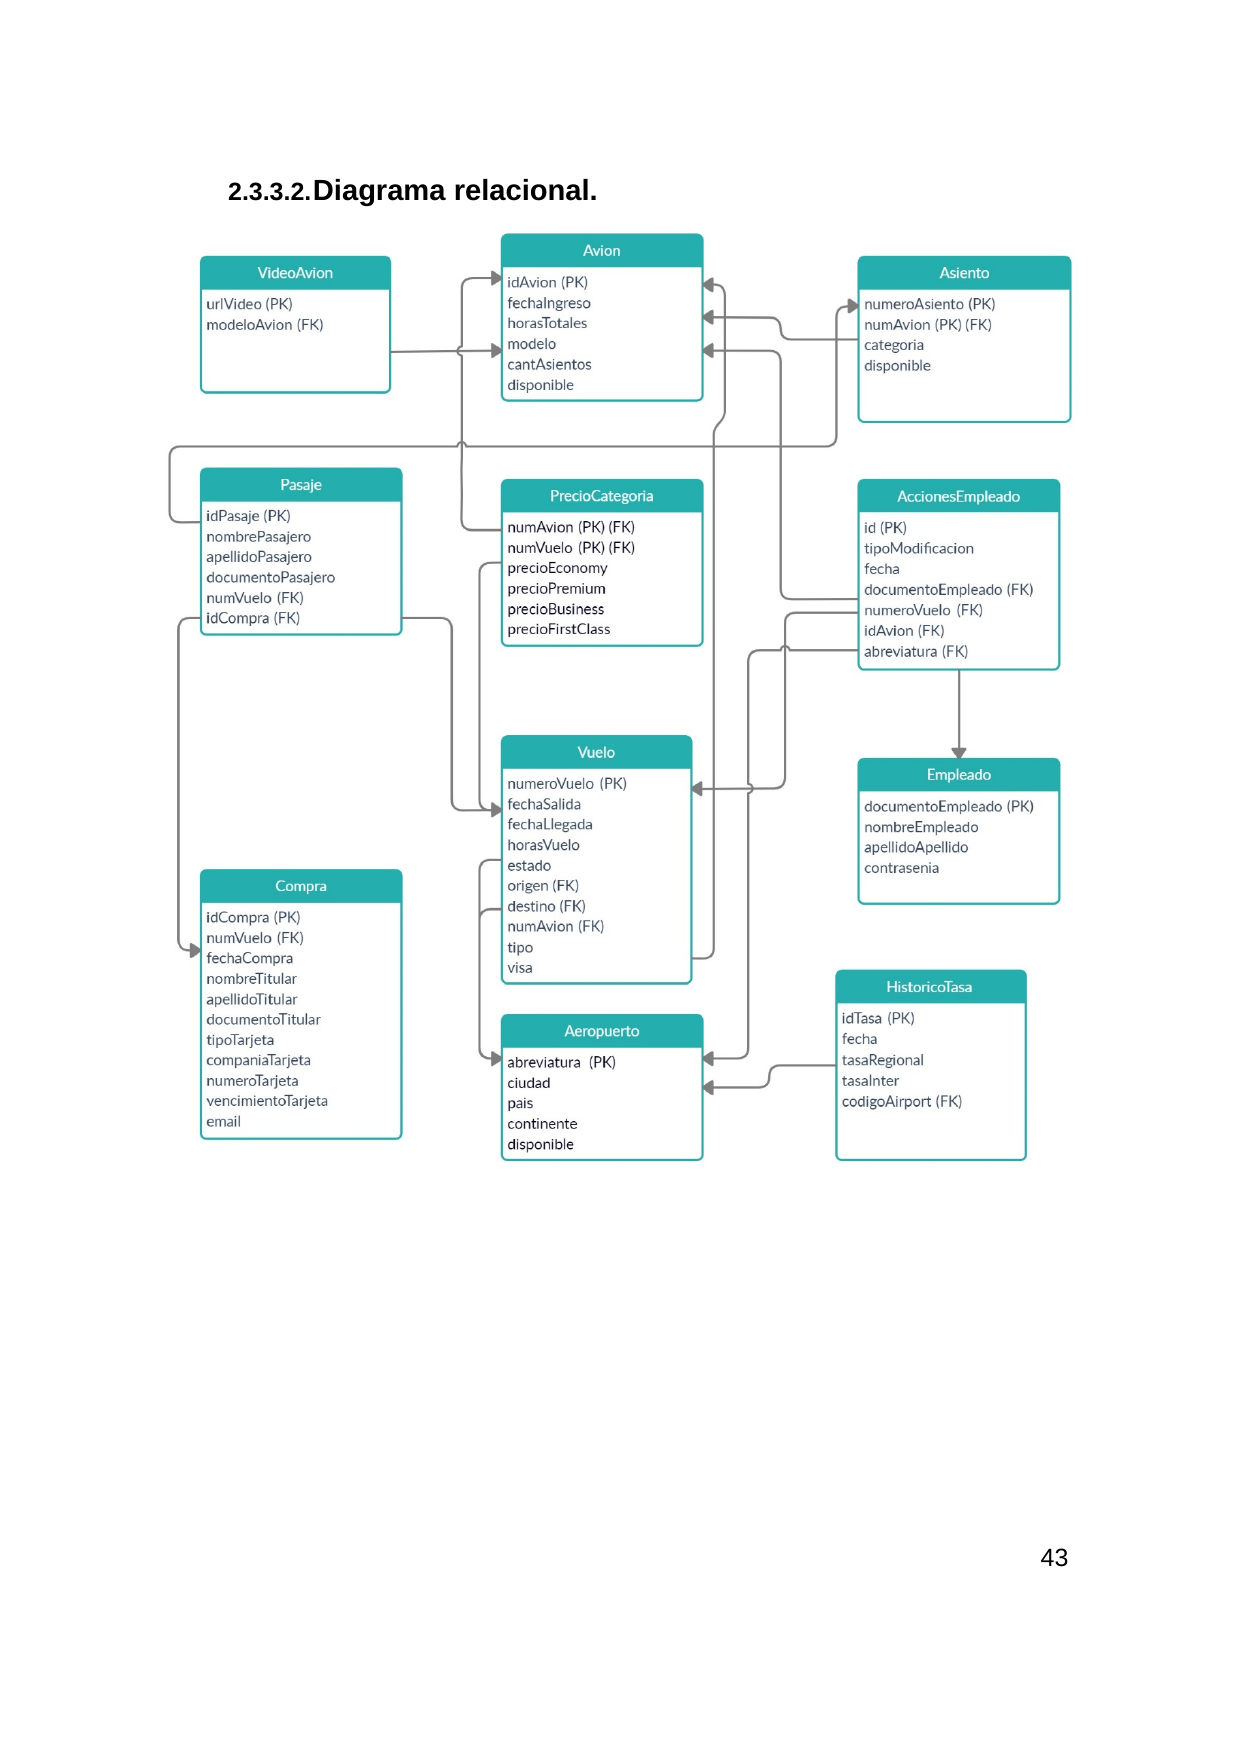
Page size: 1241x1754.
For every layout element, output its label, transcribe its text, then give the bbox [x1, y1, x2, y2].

picture [147, 212, 1093, 1182]
subtitle Diagrama relacional. [311, 173, 1092, 206]
